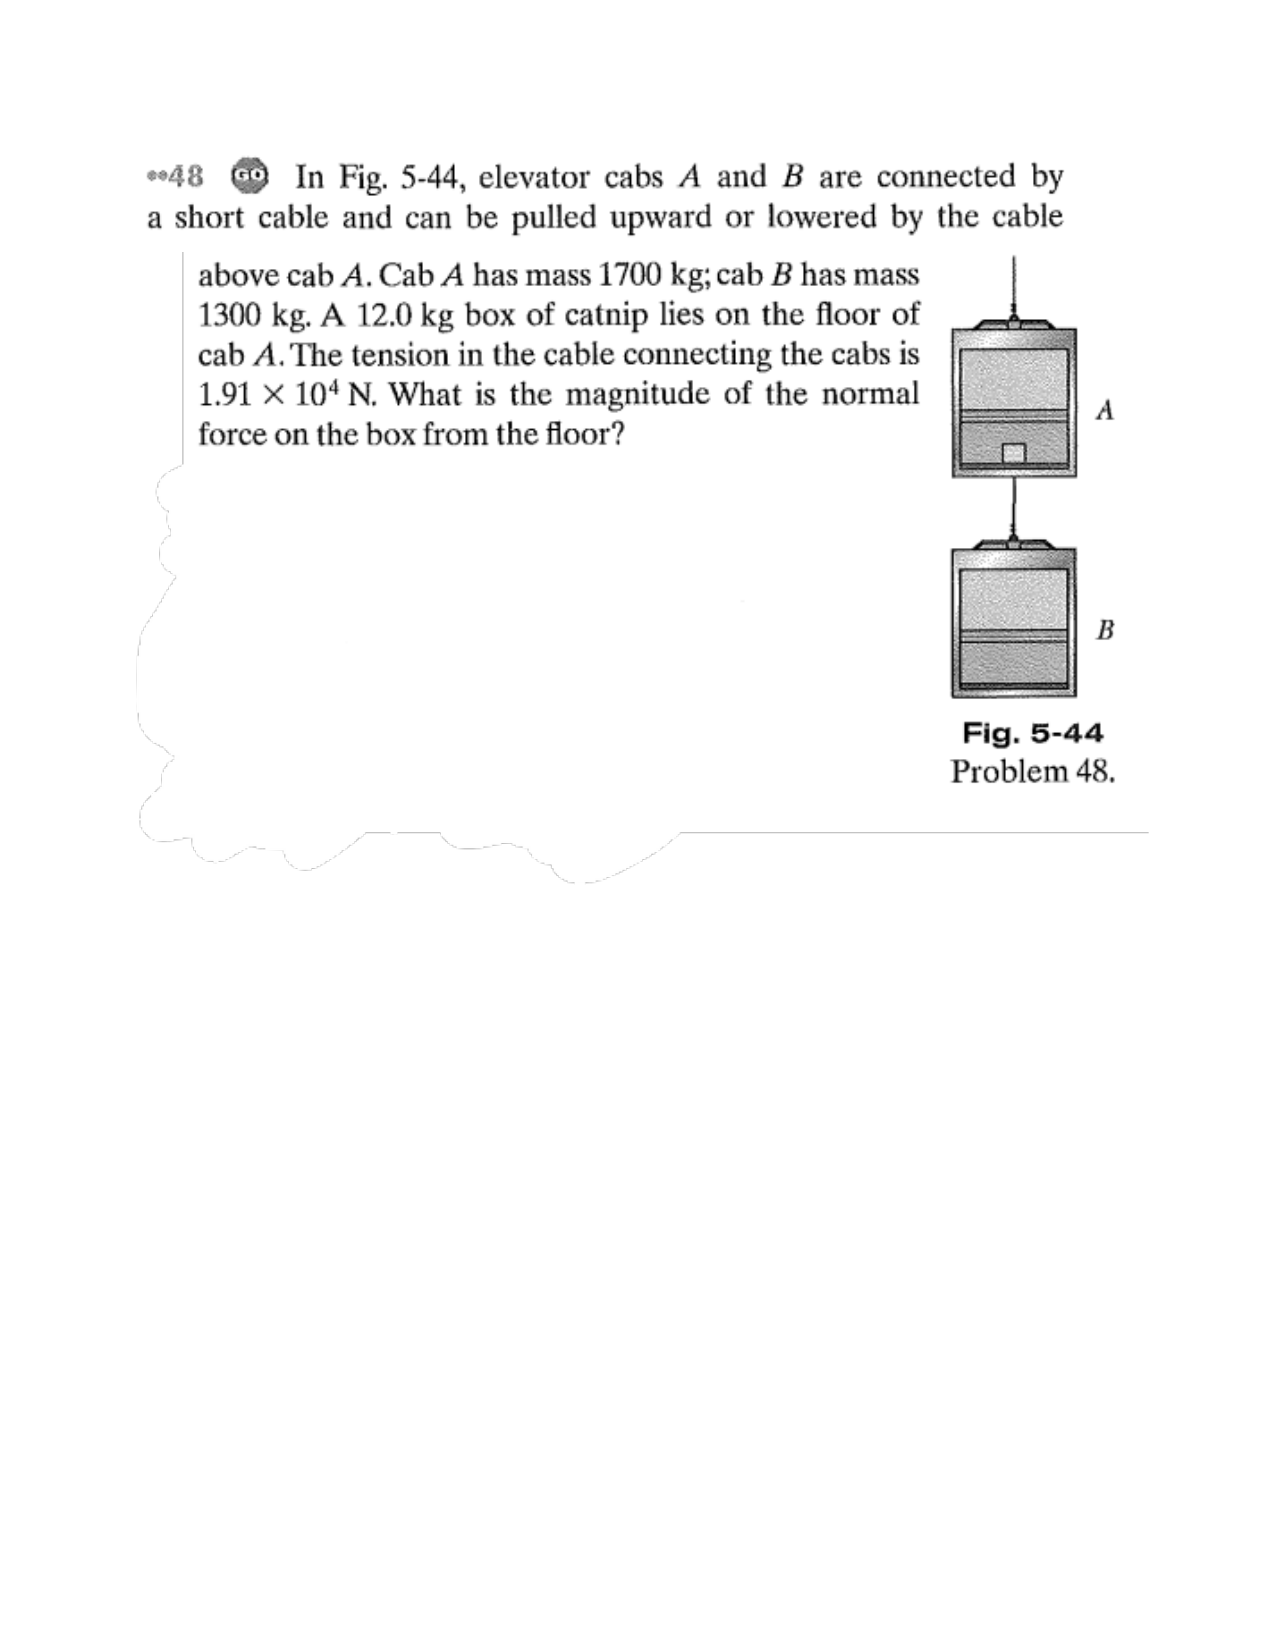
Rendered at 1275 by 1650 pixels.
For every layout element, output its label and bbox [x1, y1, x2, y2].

picture [135, 150, 1091, 250]
picture [135, 252, 1149, 885]
